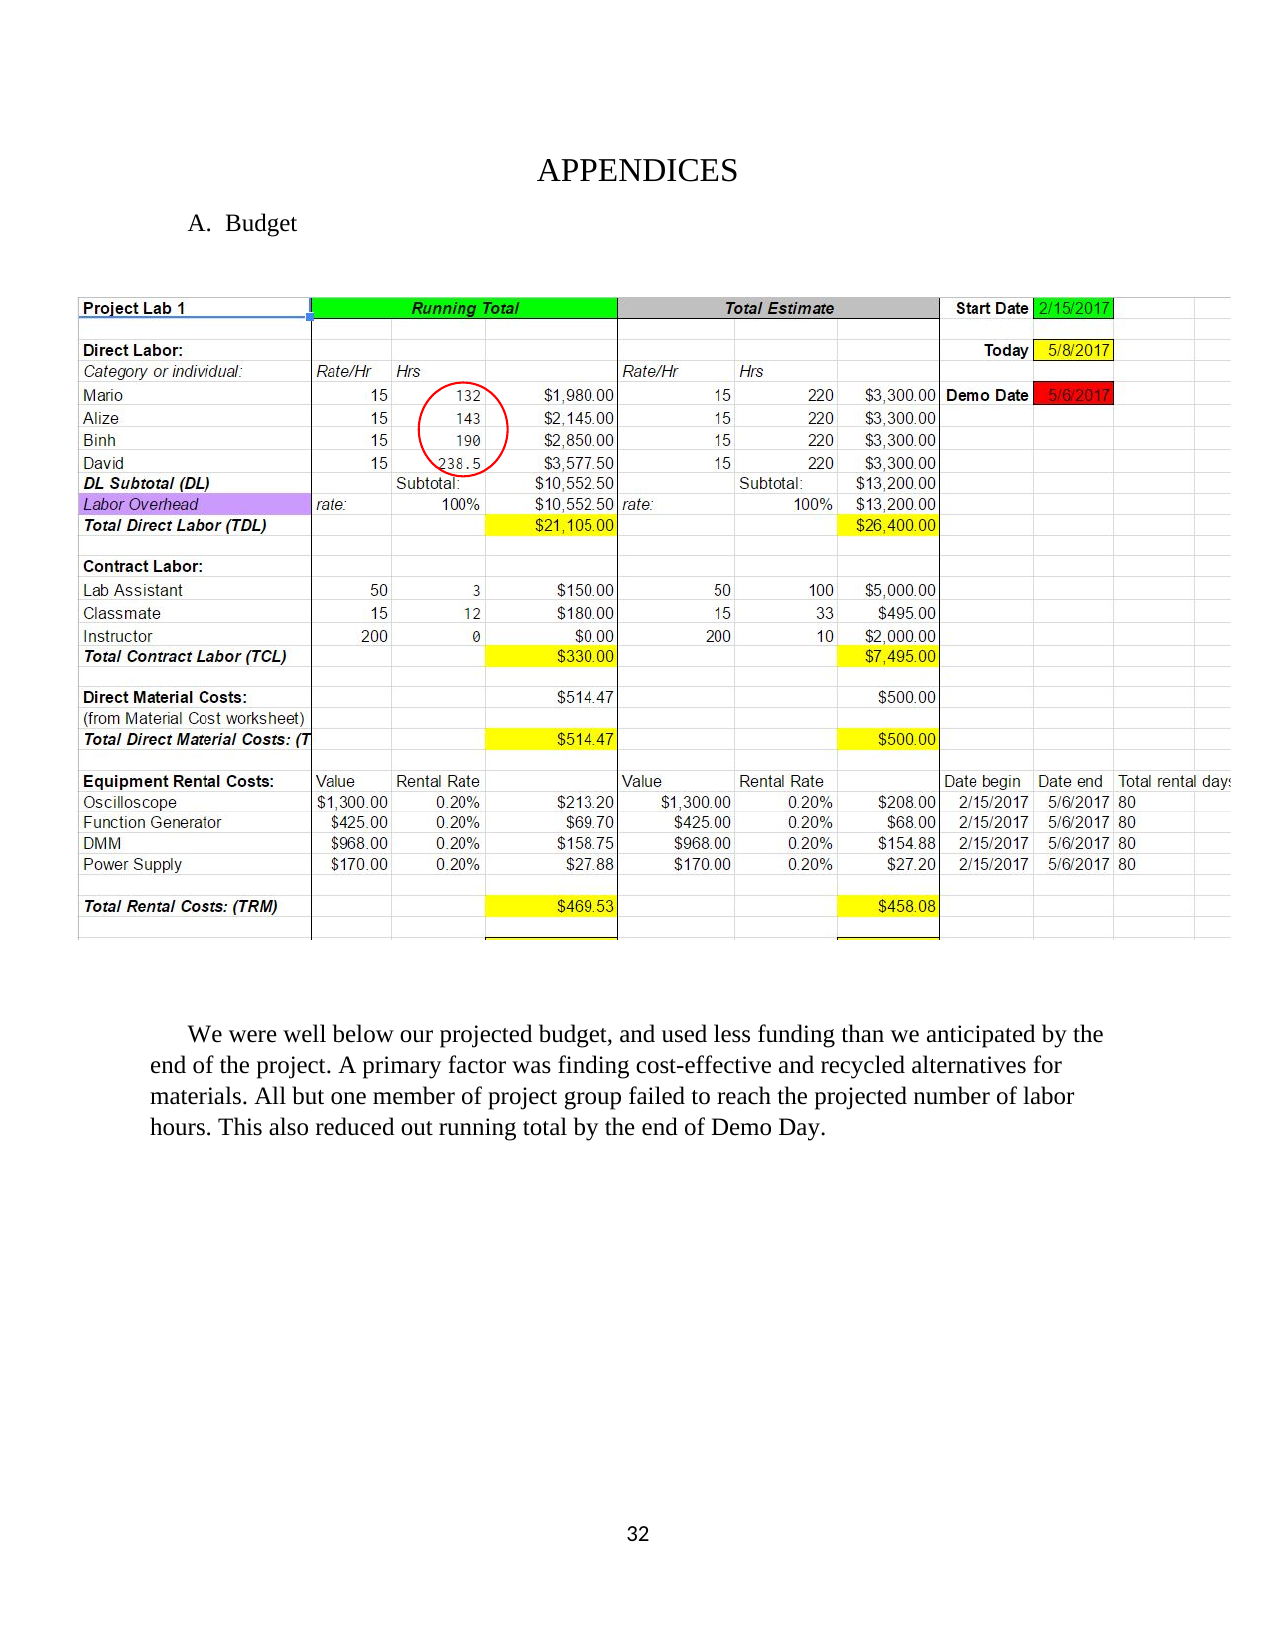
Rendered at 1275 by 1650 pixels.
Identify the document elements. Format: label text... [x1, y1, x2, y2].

text APPENDICES [150, 150, 1125, 188]
list Budget [187, 208, 1125, 237]
text We were well below our projected budget, and used less funding than we anticipated by the end of the project. A primary factor was finding cost-effective and recycled alternatives for materials. All but one member of project group failed to reach the projected number of labor hours. This also reduced out running total by the end of Demo Day. [150, 1019, 1125, 1141]
picture [77, 297, 1231, 940]
